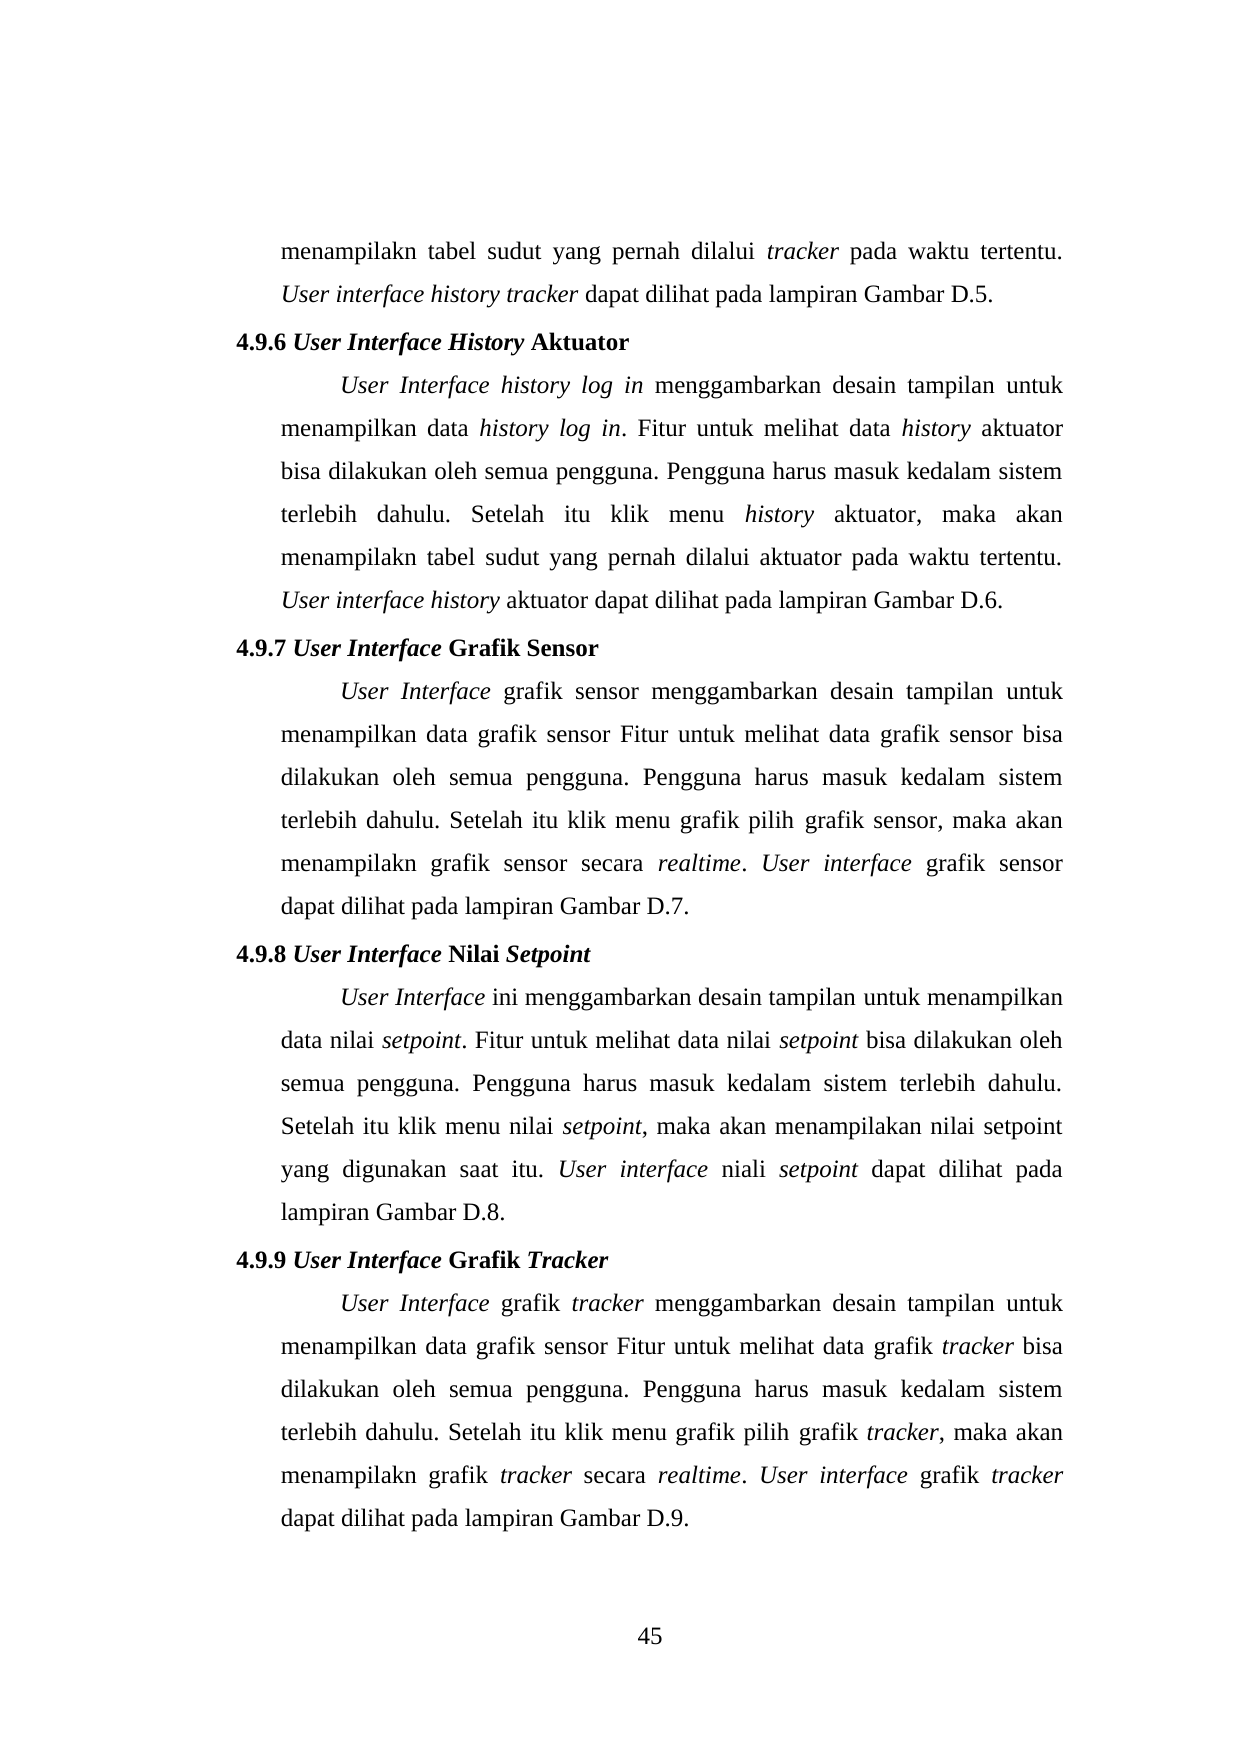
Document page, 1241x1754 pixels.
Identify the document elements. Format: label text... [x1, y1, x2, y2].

subtitle User Interface Grafik Sensor [236, 633, 1063, 661]
subtitle User Interface Nilai Setpoint [236, 939, 1063, 967]
text User Interface ini menggambarkan desain tampilan menampilkan data nilai setpointdata nilai setpoint semua pengguna Penggunanilai setpointmenampilakan nilai setpoint yang digunakan saat ituUser interfaceniali setpoint lampiran Gambar D.8. [281, 982, 1063, 1226]
subtitle User Interface History Aktuator [236, 327, 1063, 355]
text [281, 236, 1063, 308]
subtitle User Interface Grafik Tracker [236, 1245, 1063, 1273]
text User Interface history log in menggambarkan desain tampilan menampilkan data history log indata aktuator semua pengguna Penggunahaktuatormenampilaknsudut yang pernah dilalui aktuator User interfacehistory aktuator lampiran Gambar D.6. [281, 370, 1063, 614]
text User Interface grafik sensor menggambarkan desain tampilan menampilkan data grafik sensor data grafik sensor semua pengguna Penggunagrafik pilih grafik sensormenampilakngrafik sensor secara realtimeUser interfacegrafik sensor lampiran Gambar D.7. [281, 676, 1063, 920]
text User Interface grafik tracker menggambarkan desain tampilan menampilkan data grafik sensor data grafik tracker semua pengguna Penggunagrafik pilih grafik trackermenampilakngrafik tracker secara realtimeUser interfacegrafik tracker lampiran Gambar D.9. [281, 1288, 1063, 1532]
